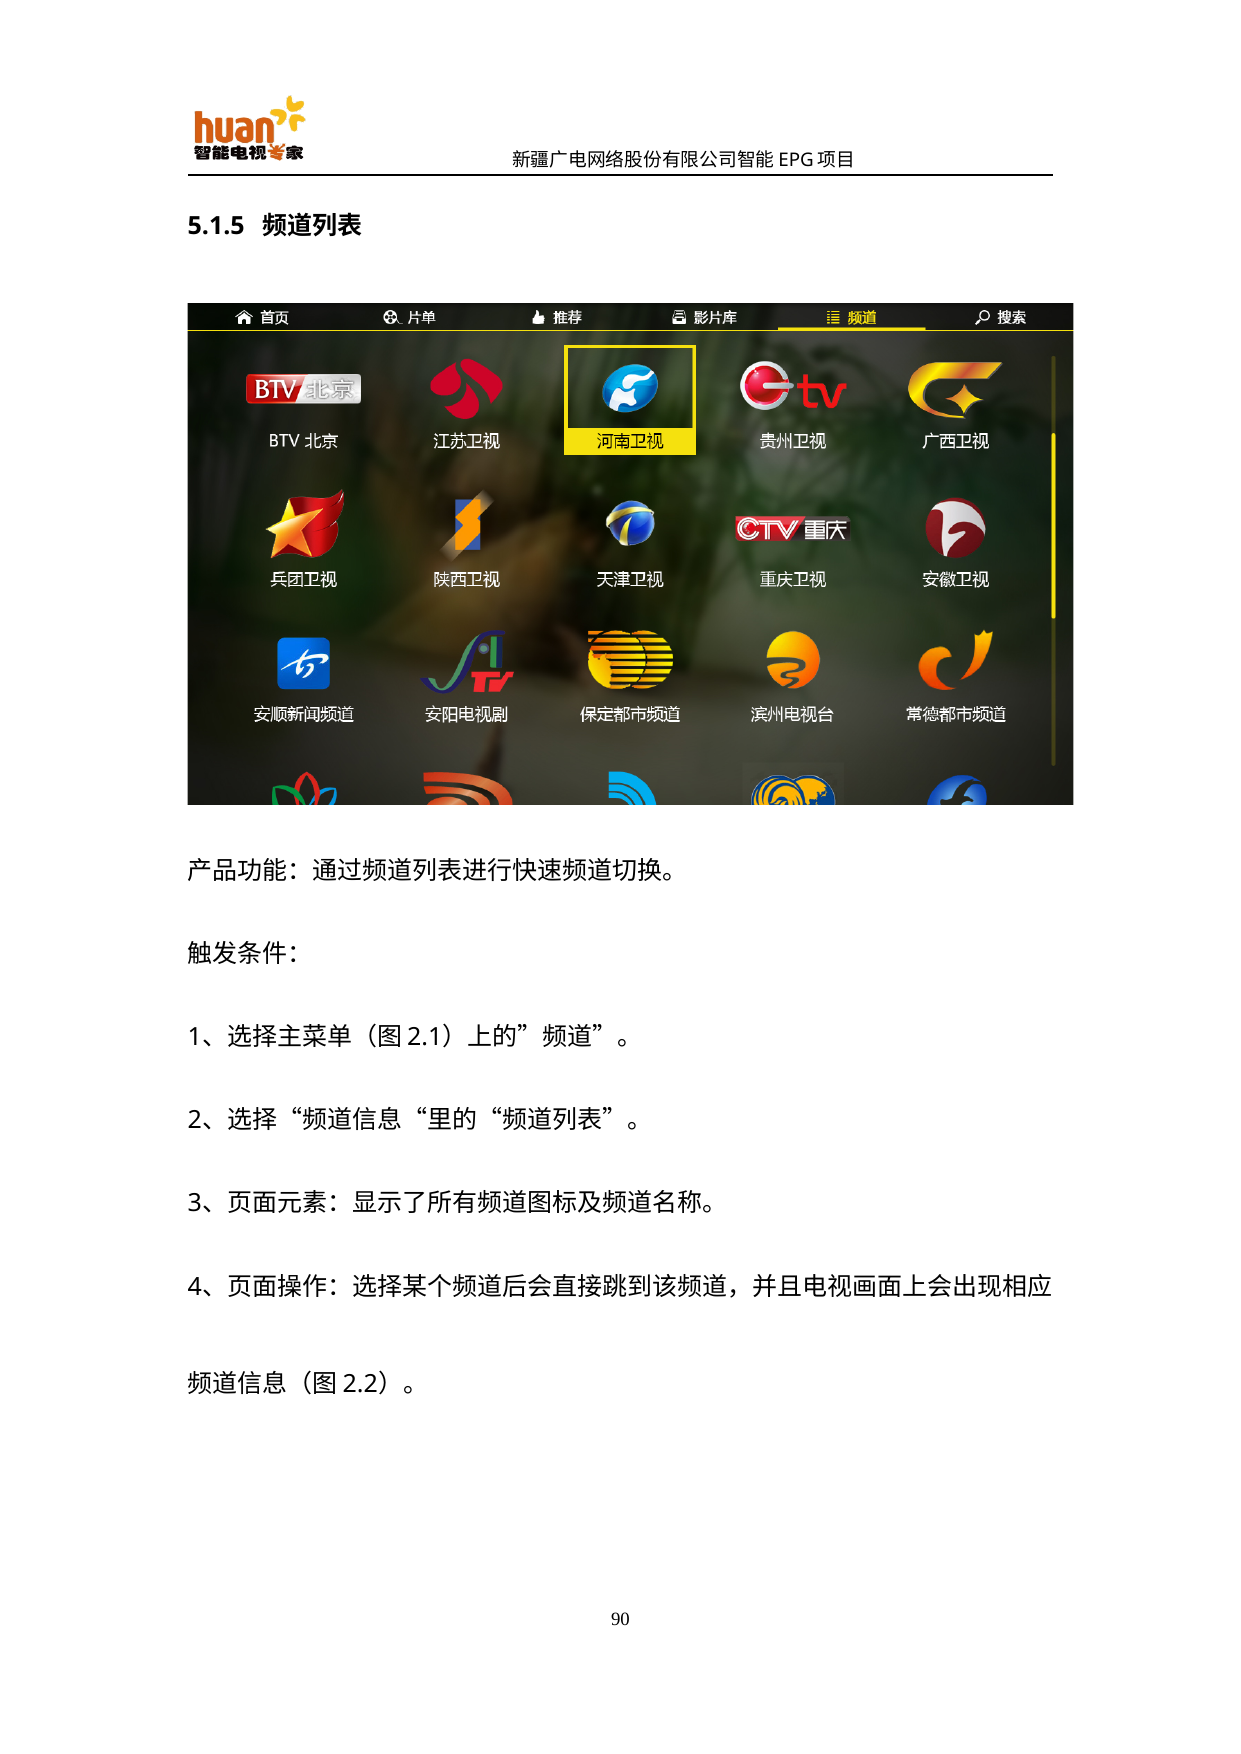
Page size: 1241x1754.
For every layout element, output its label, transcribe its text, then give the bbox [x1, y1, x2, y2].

picture [187, 88, 313, 167]
text 2、选择“频道信息“里的“频道列表”。 [187, 1085, 1053, 1150]
subtitle 频道列表 [187, 191, 1053, 256]
text 触发条件： [187, 919, 1053, 984]
picture [187, 303, 1074, 805]
text 3、页面元素：显示了所有频道图标及频道名称。 [187, 1168, 1053, 1233]
text 1、选择主菜单（图2.1）上的”频道”。 [187, 1002, 1053, 1067]
text 产品功能：通过频道列表进行快速频道切换。 [187, 836, 1053, 901]
text 4、页面操作：选择某个频道后会直接跳到该频道，并且电视画面上会出现相应频道信息（图2.2）。 [187, 1252, 1053, 1414]
